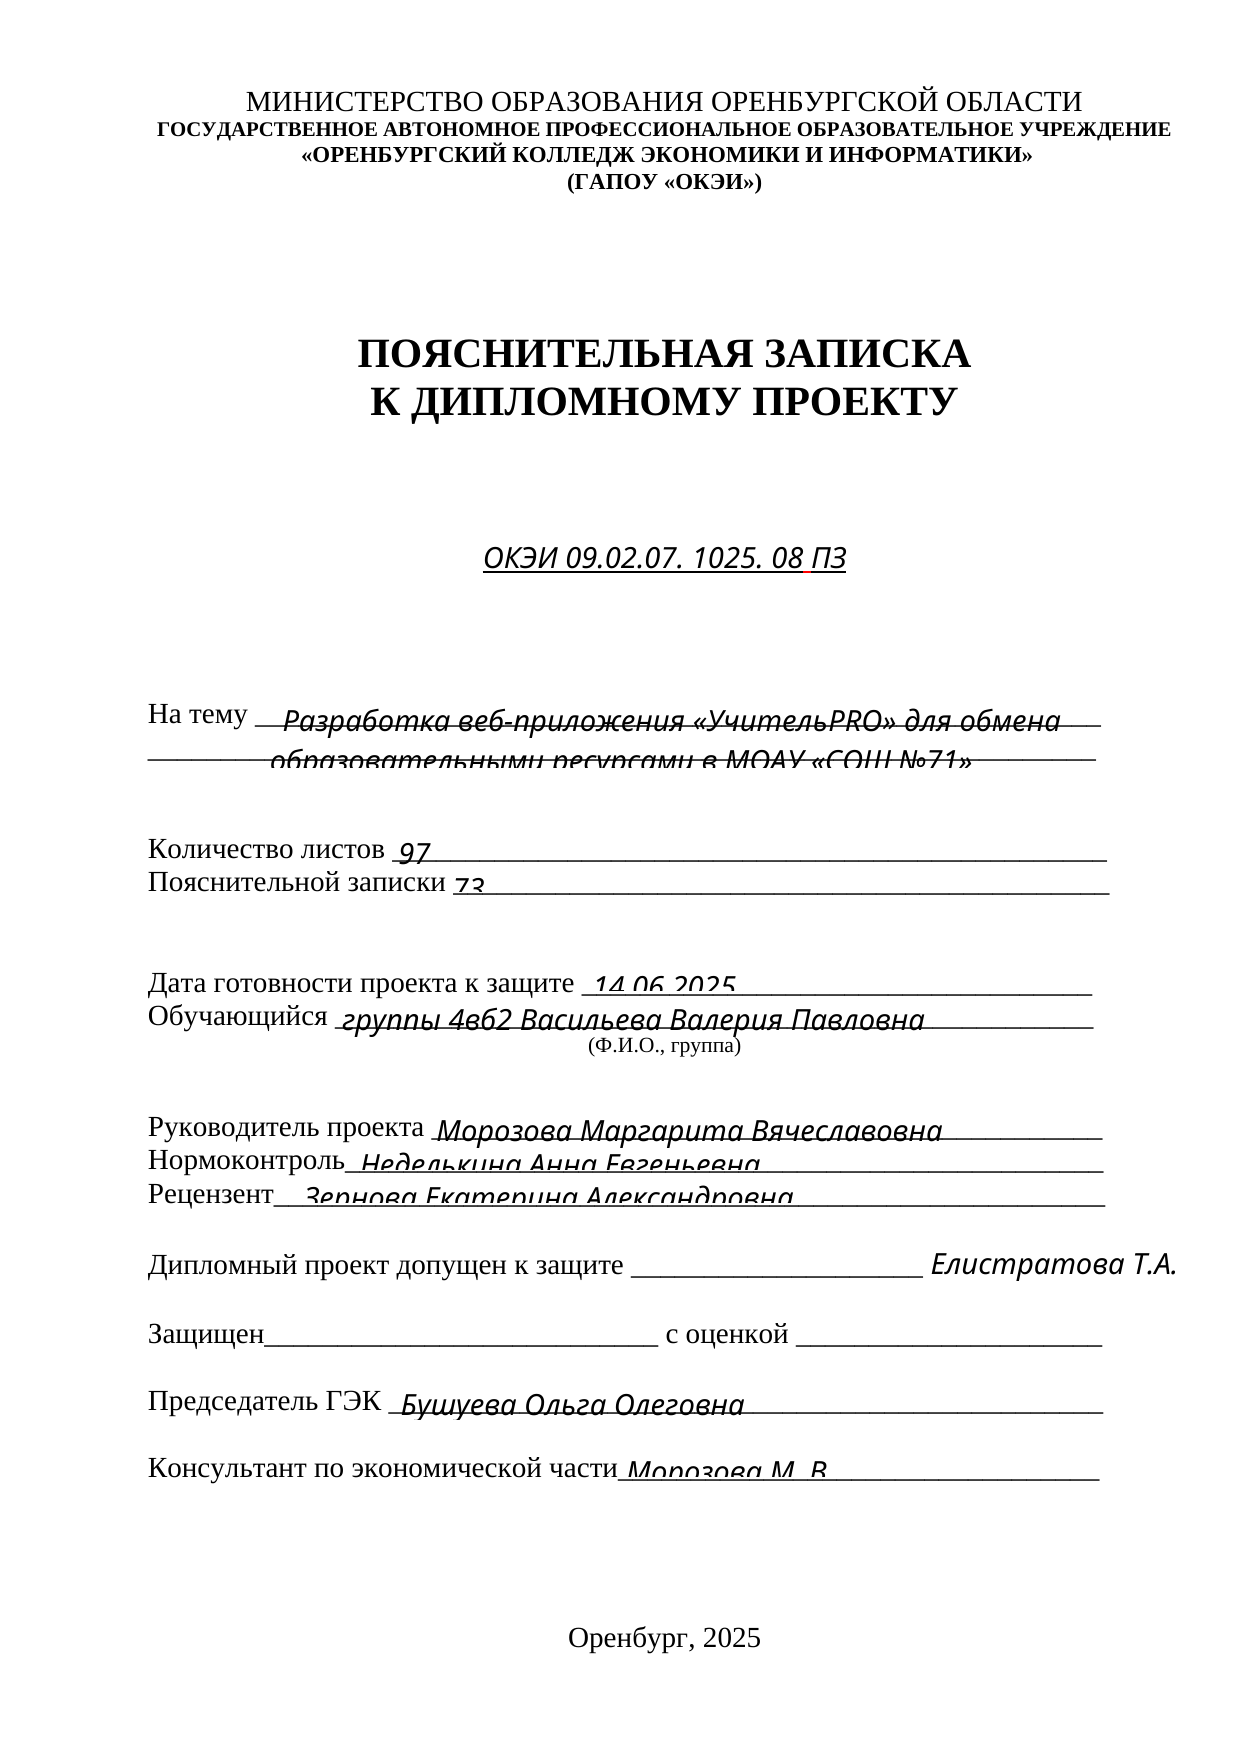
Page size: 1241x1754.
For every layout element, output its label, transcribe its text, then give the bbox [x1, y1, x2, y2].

text Дипломный проект допущен к защите ____________________ Елистратова Т.А. [148, 1243, 1181, 1283]
text Консультант по экономической части_________________________________ [148, 1450, 1181, 1484]
text МИНИСТЕРСТВО ОБРАЗОВАНИЯ ОРЕНБУРГСКОЙ ОБЛАСТИ [148, 84, 1181, 117]
text ГОСУДАРСТВЕННОЕ АВТОНОМНОЕ ПРОФЕССИОНАЛЬНОЕ ОБРАЗОВАТЕЛЬНОЕ УЧРЕЖДЕНИЕ [148, 117, 1181, 141]
text Защищен___________________________ с оценкой _____________________ [148, 1316, 1181, 1350]
text К ДИПЛОМНОМУ ПРОЕКТУ [148, 376, 1181, 424]
text Пояснительной записки _____________________________________________ [148, 864, 1181, 898]
text Обучающийся ____________________________________________________ [148, 998, 1181, 1032]
text Количество листов _________________________________________________ [148, 831, 1181, 864]
text Руководитель проекта ______________________________________________ [148, 1109, 1181, 1142]
text «ОРЕНБУРГСКИЙ КОЛЛЕДЖ ЭКОНОМИКИ И ИНФОРМАТИКИ» [148, 141, 1181, 168]
text На тему __________________________________________________________ [148, 697, 1181, 730]
text Дата готовности проекта к защите ___________________________________ [148, 965, 1181, 998]
text Рецензент_________________________________________________________ [148, 1176, 1181, 1209]
text ПОЯСНИТЕЛЬНАЯ ЗАПИСКА [148, 328, 1181, 376]
text Нормоконтроль____________________________________________________ [148, 1142, 1181, 1176]
text _________________________________________________________________ [148, 730, 1181, 764]
text (Ф.И.О., группа) [148, 1032, 1181, 1075]
text ОКЭИ 09.02.07. 1025. 08 ПЗ [148, 537, 1181, 577]
text (ГАПОУ «ОКЭИ») [148, 168, 1181, 194]
text Председатель ГЭК _________________________________________________ [148, 1383, 1181, 1417]
